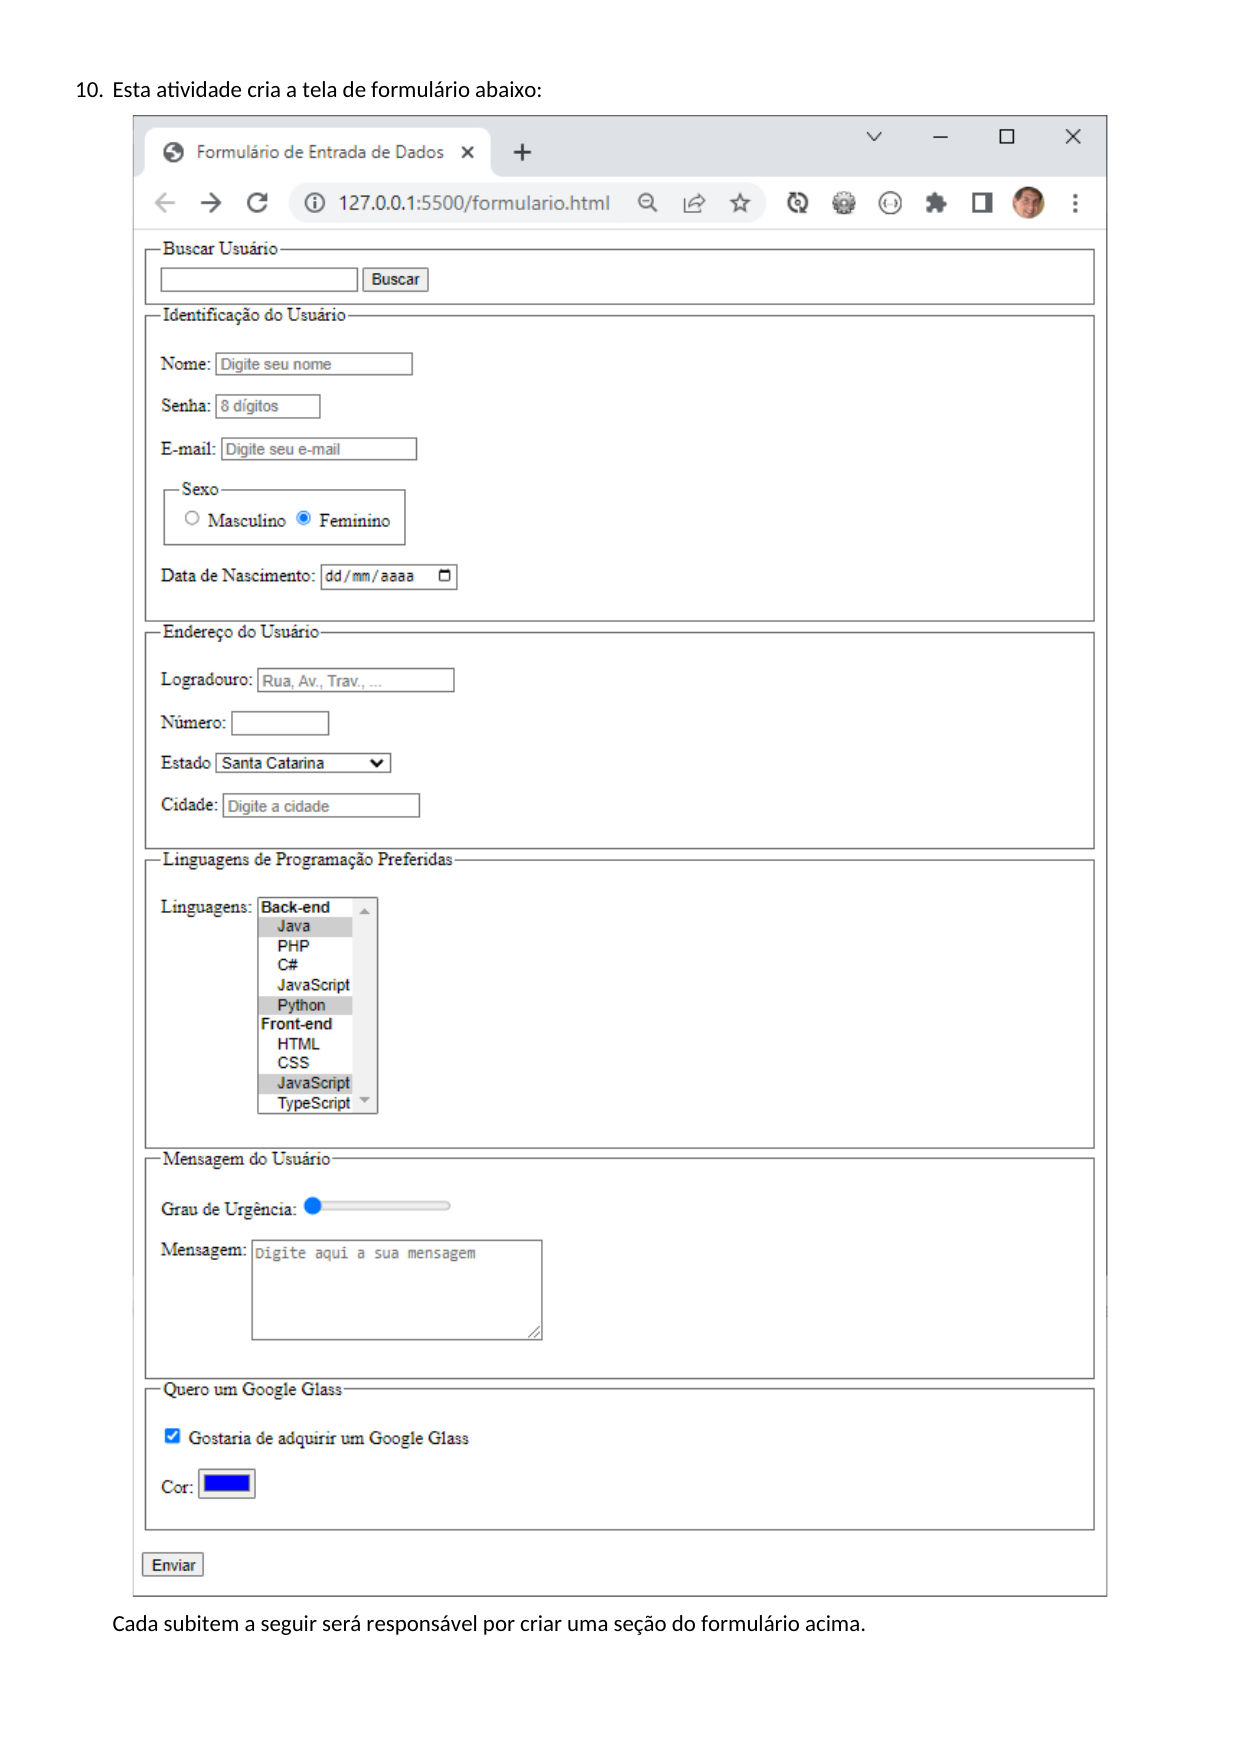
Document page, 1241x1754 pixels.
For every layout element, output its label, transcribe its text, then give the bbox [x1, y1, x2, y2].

picture [132, 115, 1108, 1597]
list Cada subitem a seguir será responsável por criar uma seção do formulário acima. [112, 1609, 1165, 1637]
list Esta atividade cria a tela de formulário abaixo: [75, 75, 1165, 103]
